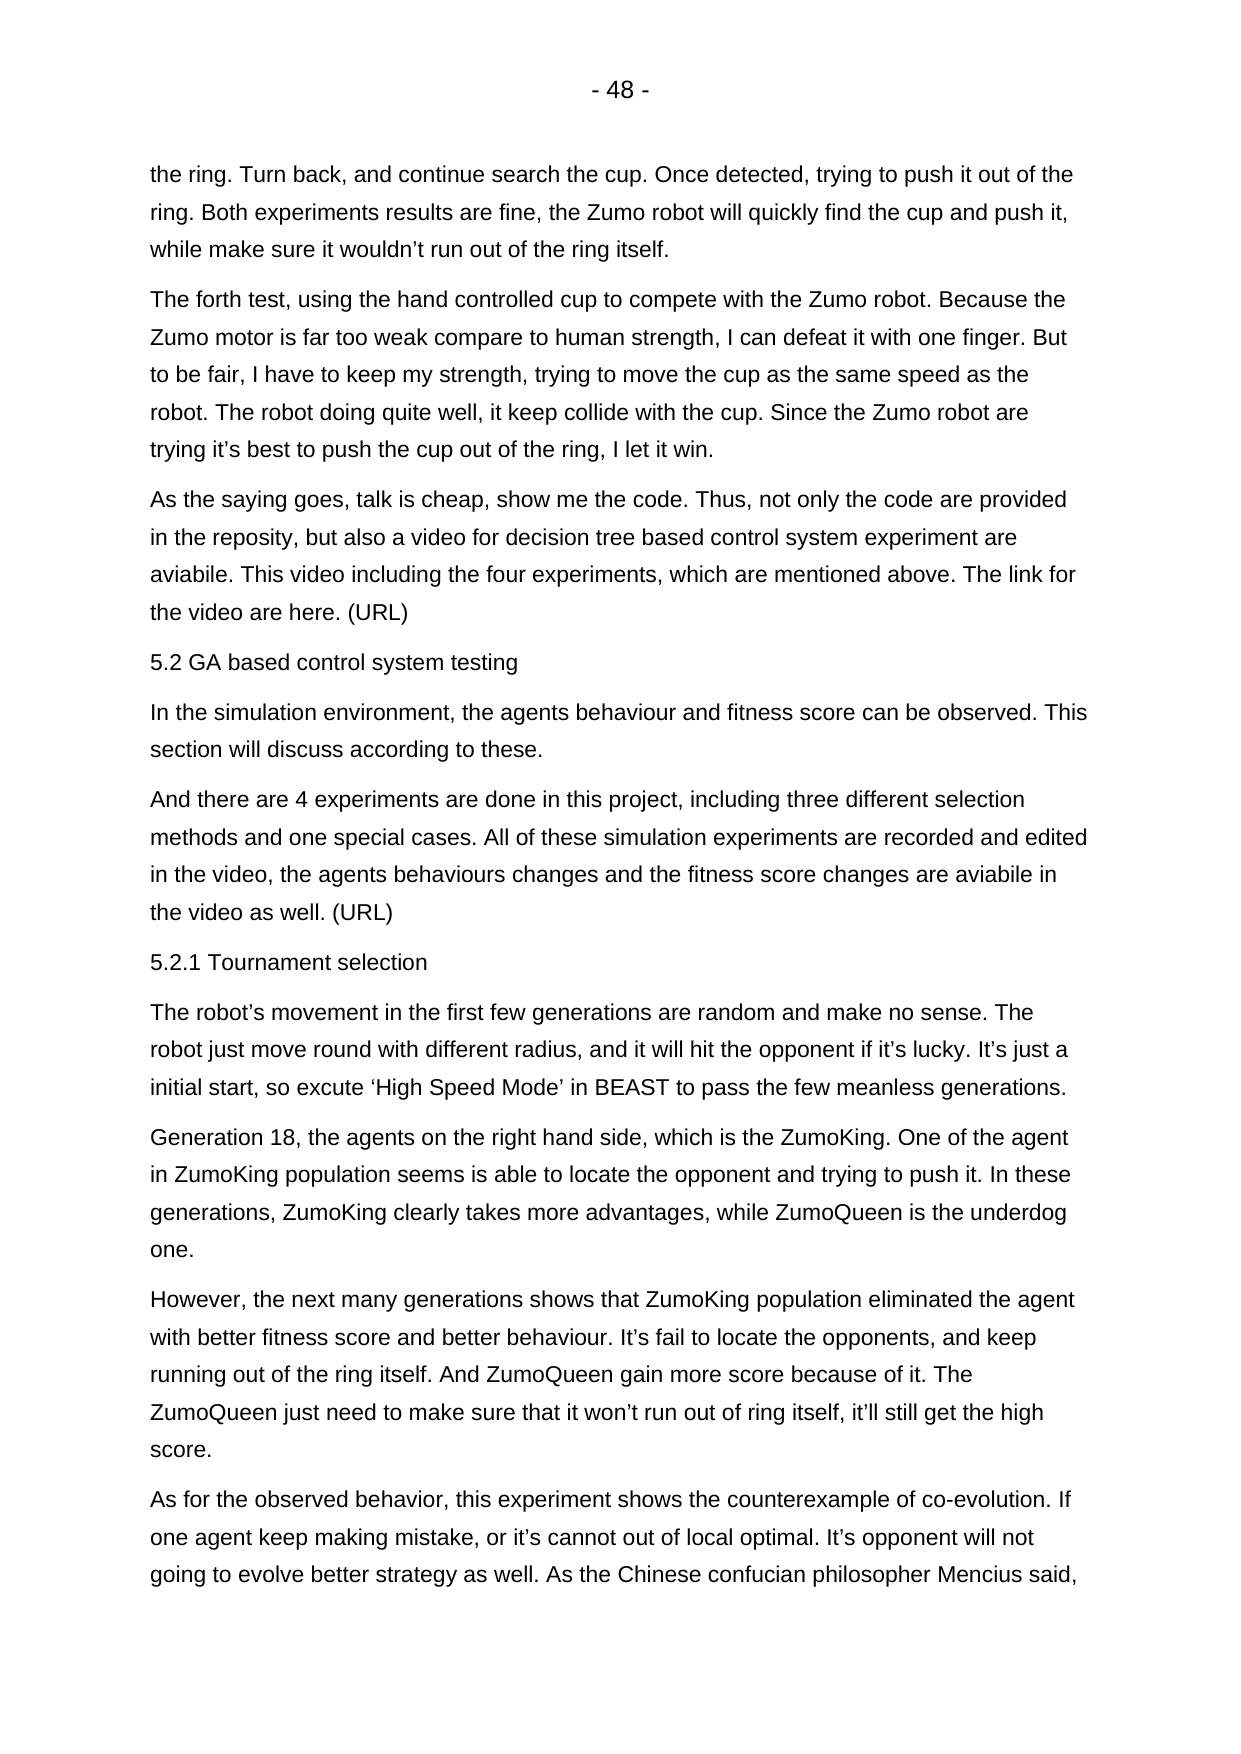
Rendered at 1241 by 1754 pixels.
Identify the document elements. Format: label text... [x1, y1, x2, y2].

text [150, 1475, 1090, 1587]
text 5.2 GA based control system testing [150, 637, 1090, 675]
text The forth test, using the hand controlled cup to compete with the Zumo robot. Because the Zumo motor is far too weak compare to human strength, I can defeat it with one finger. But to be fair, I have to keep my strength, trying to move the cup as the same speed as the robot. The robot doing quite well, it keep collide with the cup. Since the Zumo robot are trying it’s best to push the cup out of the ring, I let it win. [150, 275, 1090, 462]
text In the simulation environment, the agents behaviour and fitness score can be observed. This section will discuss according to these. [150, 687, 1090, 762]
text The robot’s movement in the first few generations are random and make no sense. The robot just move round with different radius, and it will hit the opponent if it’s lucky. It’s just a initial start, so excute ‘High Speed Mode’ in BEAST to pass the few meanless generations. [150, 987, 1090, 1100]
text As the saying goes, talk is cheap, show me the code. Thus, not only the code are provided in the reposity, but also a video for decision tree based control system experiment are aviabile. This video including the four experiments, which are mentioned above. The link for the video are here. (URL) [150, 475, 1090, 625]
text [150, 150, 1090, 262]
text However, the next many generations shows that ZumoKing population eliminated the agent with better fitness score and better behaviour. It’s fail to locate the opponents, and keep running out of the ring itself. And ZumoQueen gain more score because of it. The ZumoQueen just need to make sure that it won’t run out of ring itself, it’ll still get the high score. [150, 1275, 1090, 1462]
text 5.2.1 Tournament selection [150, 937, 1090, 975]
text And there are 4 experiments are done in this project, including three different selection methods and one special cases. All of these simulation experiments are recorded and edited in the video, the agents behaviours changes and the fitness score changes are aviabile in the video as well. (URL) [150, 775, 1090, 925]
text Generation 18, the agents on the right hand side, which is the ZumoKing. One of the agent in ZumoKing population seems is able to locate the opponent and trying to push it. In these generations, ZumoKing clearly takes more advantages, while ZumoQueen is the underdog one. [150, 1112, 1090, 1262]
